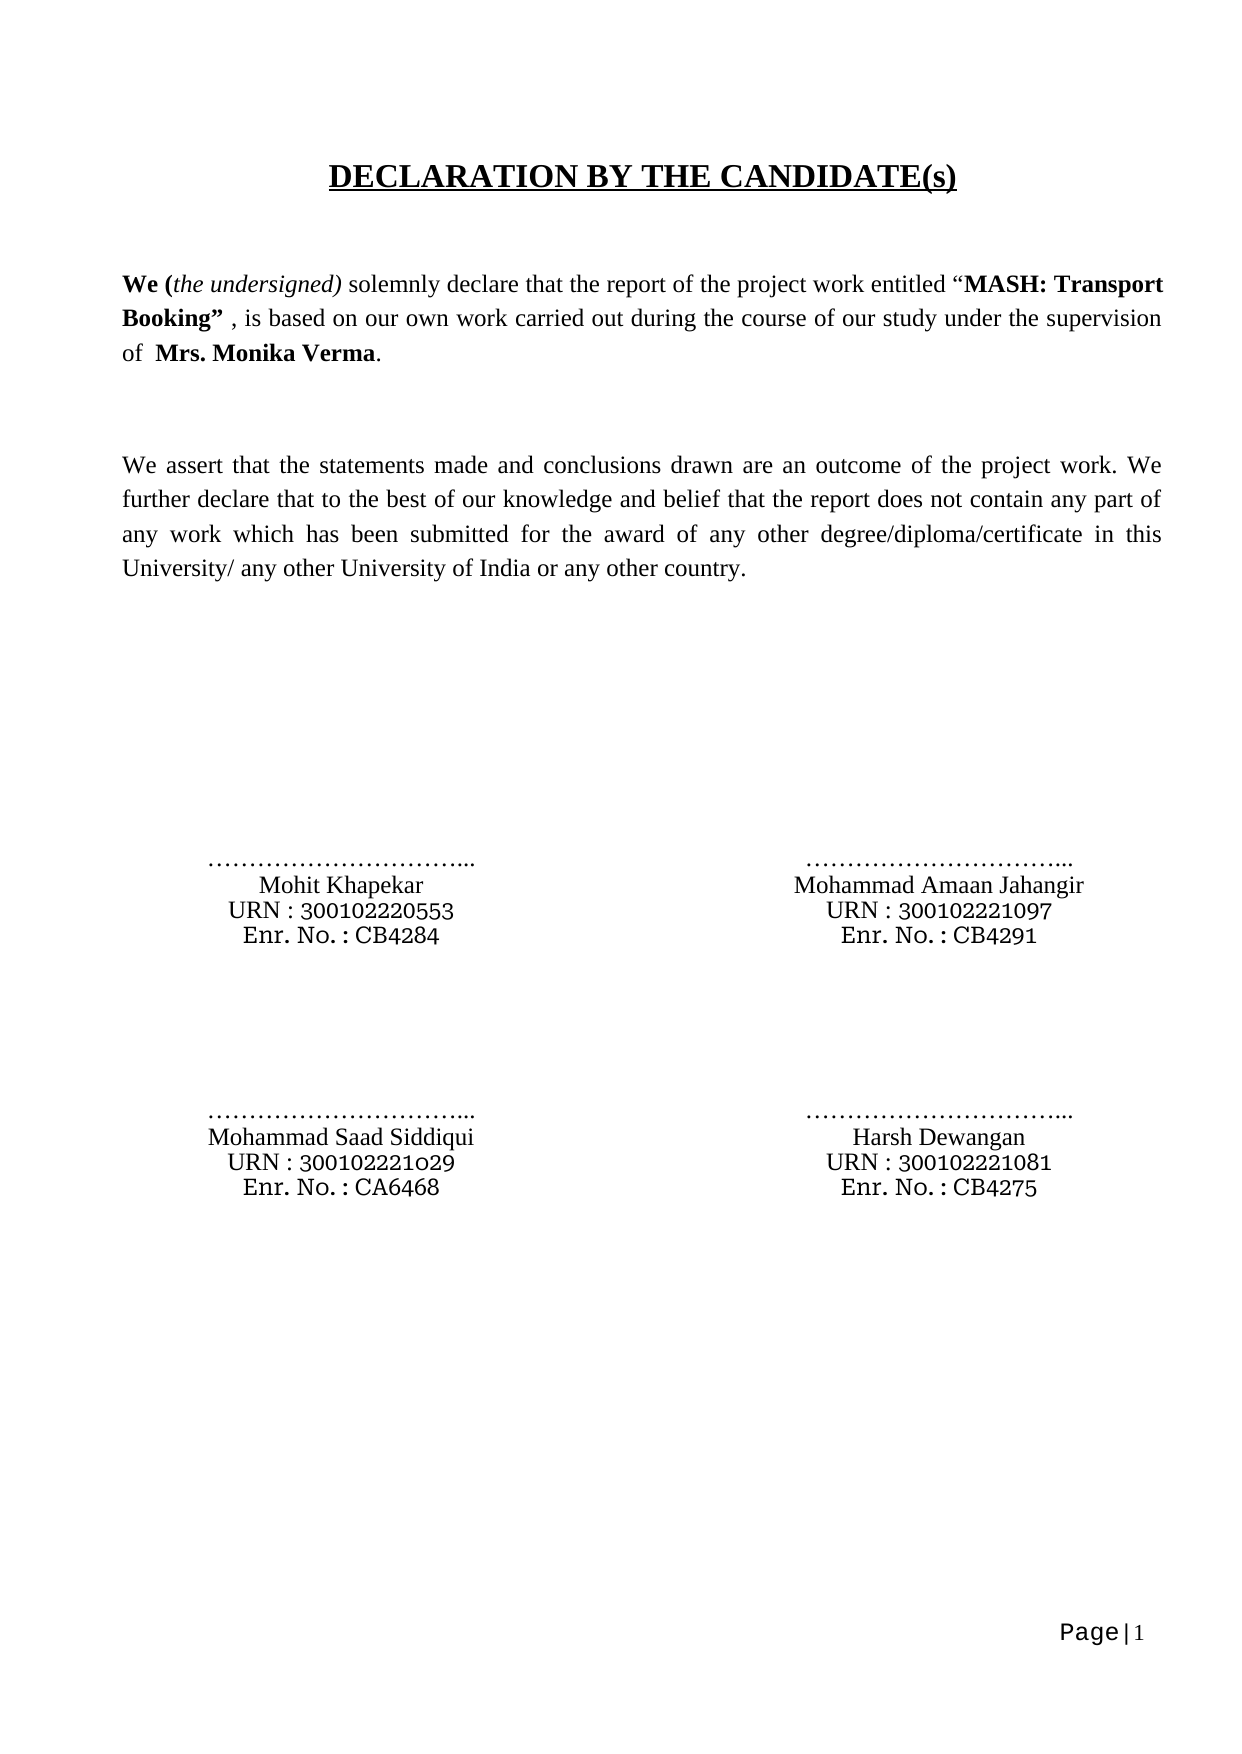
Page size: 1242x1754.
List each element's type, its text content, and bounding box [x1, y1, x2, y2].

text We (the undersigned) solemnly declare that the report of the project work entitled “MASH: Transport Booking” , is based on our own work carried out during the course of our study under the supervision of Mrs. Monika Verma. [122, 269, 1163, 367]
subtitle DECLARATION BY THE CANDIDATE(s) [122, 156, 1163, 194]
text We assert that the statements made and conclusions drawn are an outcome of the project work. We further declare that to the best of our knowledge and belief that the report does not contain any part of any work which has been submitted for the award of any other degree/diploma/certificate in this University/ any other University of India or any other country. [122, 450, 1163, 582]
